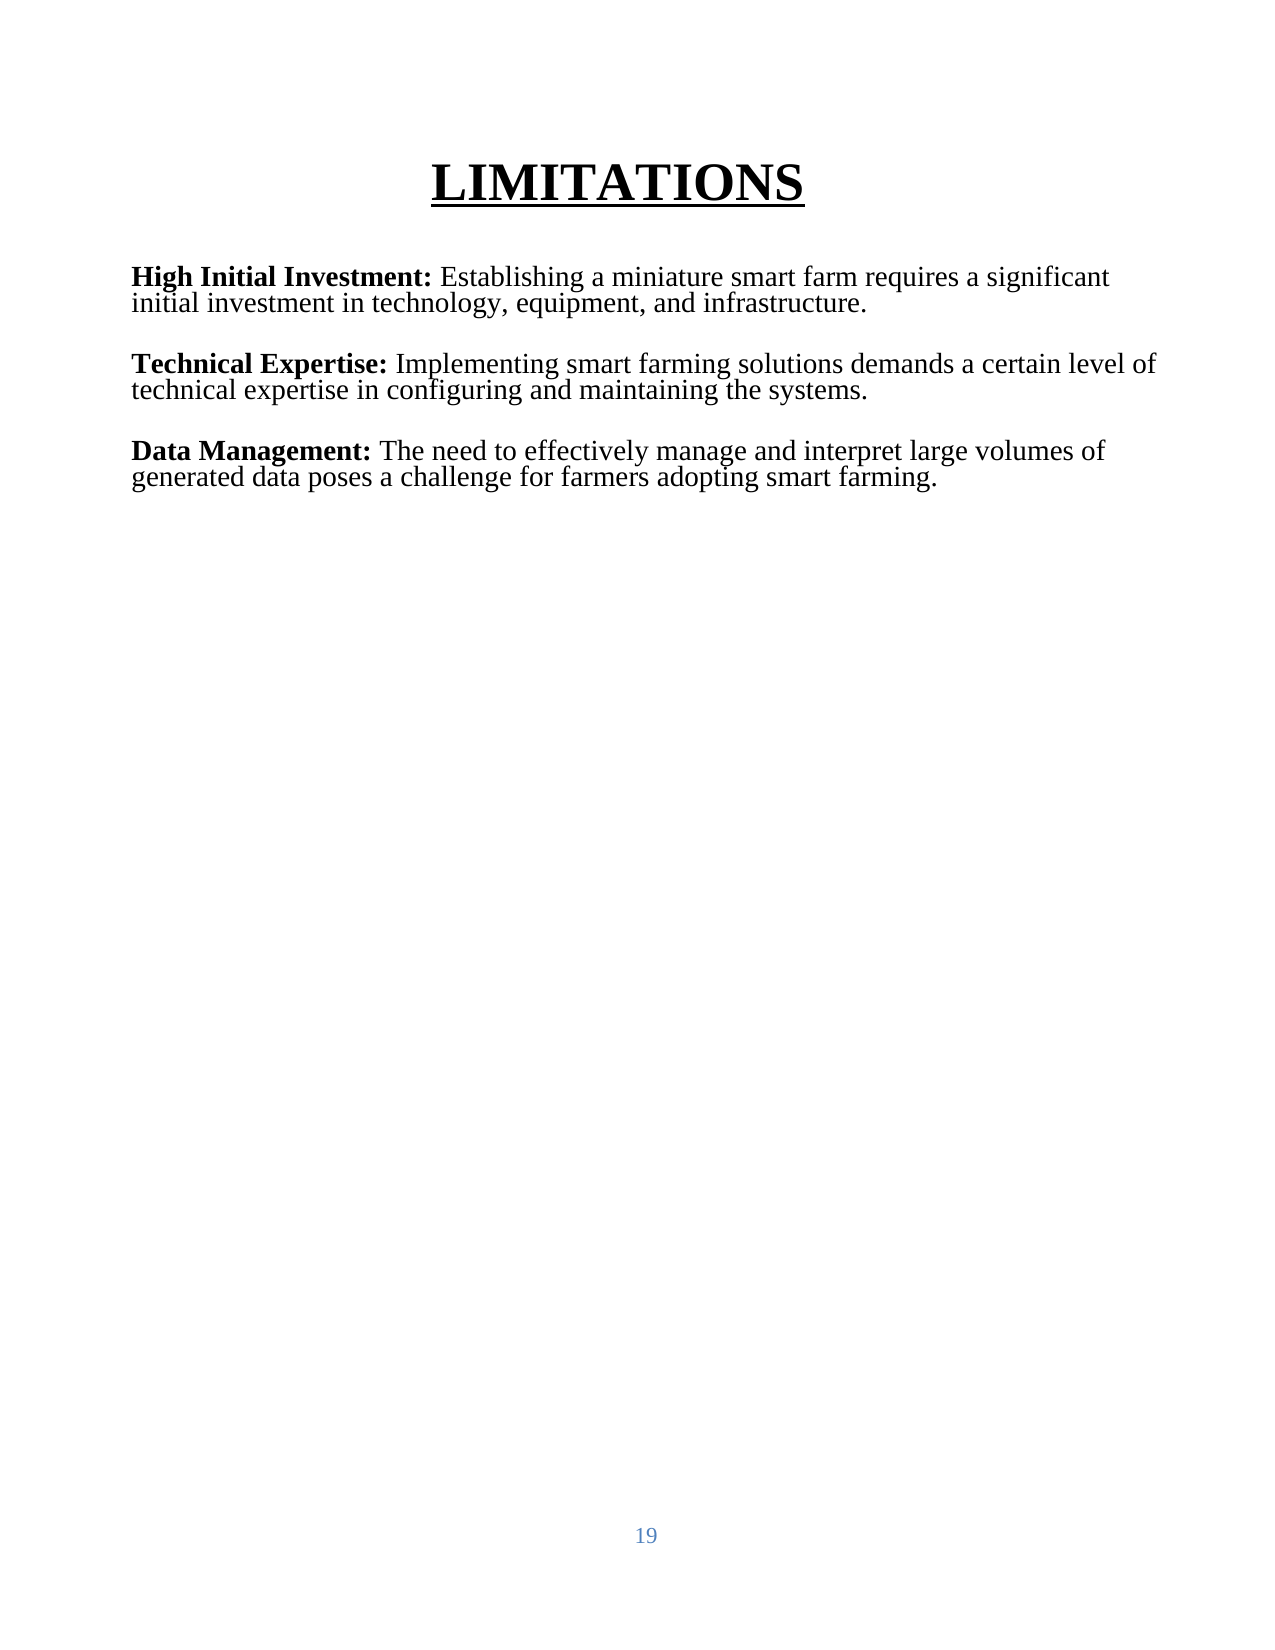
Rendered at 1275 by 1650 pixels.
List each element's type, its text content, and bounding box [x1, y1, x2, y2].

text Technical Expertise: Implementing smart farming solutions demands a certain level of technical expertise in configuring and maintaining the systems. [131, 352, 1160, 406]
text Data Management: The need to effectively manage and interpret large volumes of generated data poses a challenge for farmers adopting smart farming. [131, 439, 1160, 493]
subtitle LIMITATIONS [356, 150, 1160, 212]
text High Initial Investment: Establishing a miniature smart farm requires a significant initial investment in technology, equipment, and infrastructure. [131, 265, 1160, 319]
